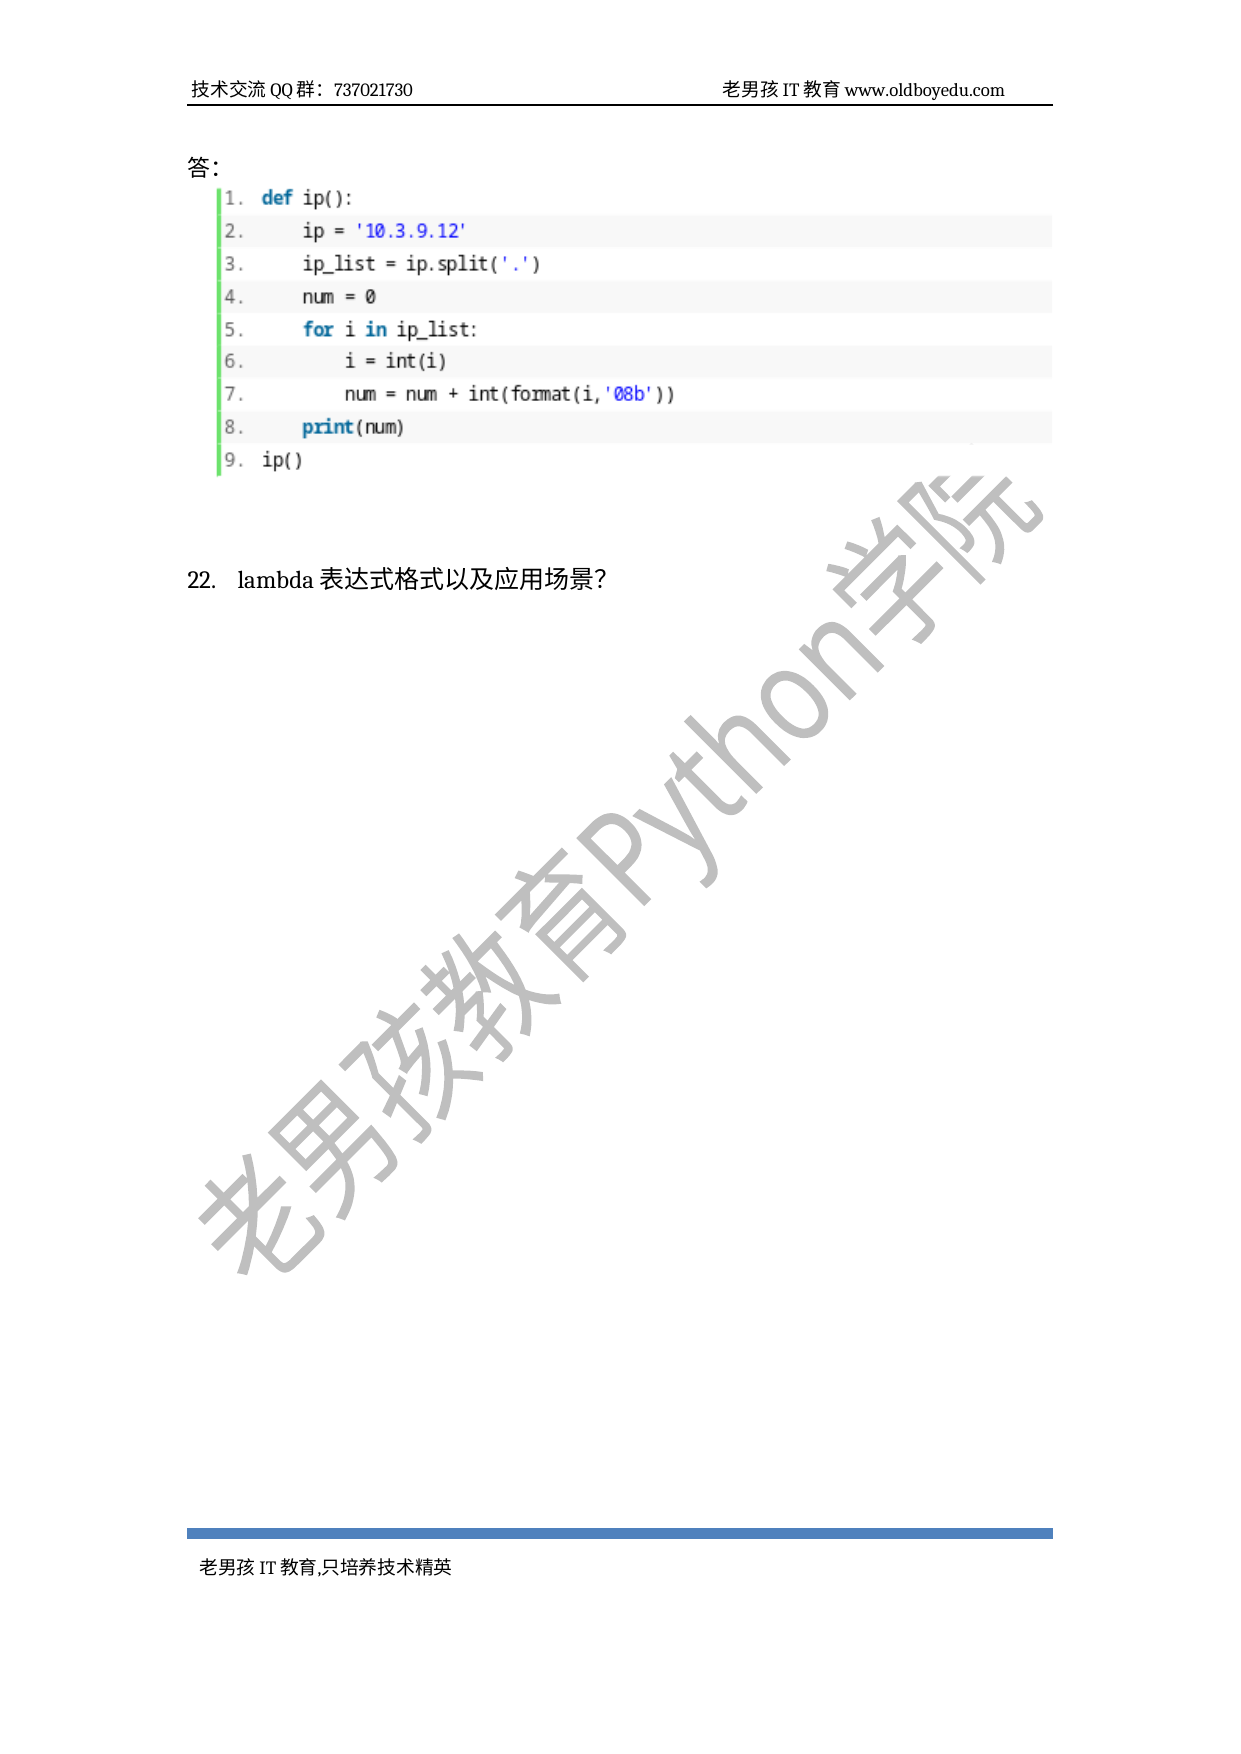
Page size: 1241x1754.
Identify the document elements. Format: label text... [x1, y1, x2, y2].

text 答： [187, 150, 1053, 538]
list lambda表达式格式以及应用场景？ [187, 559, 1053, 595]
